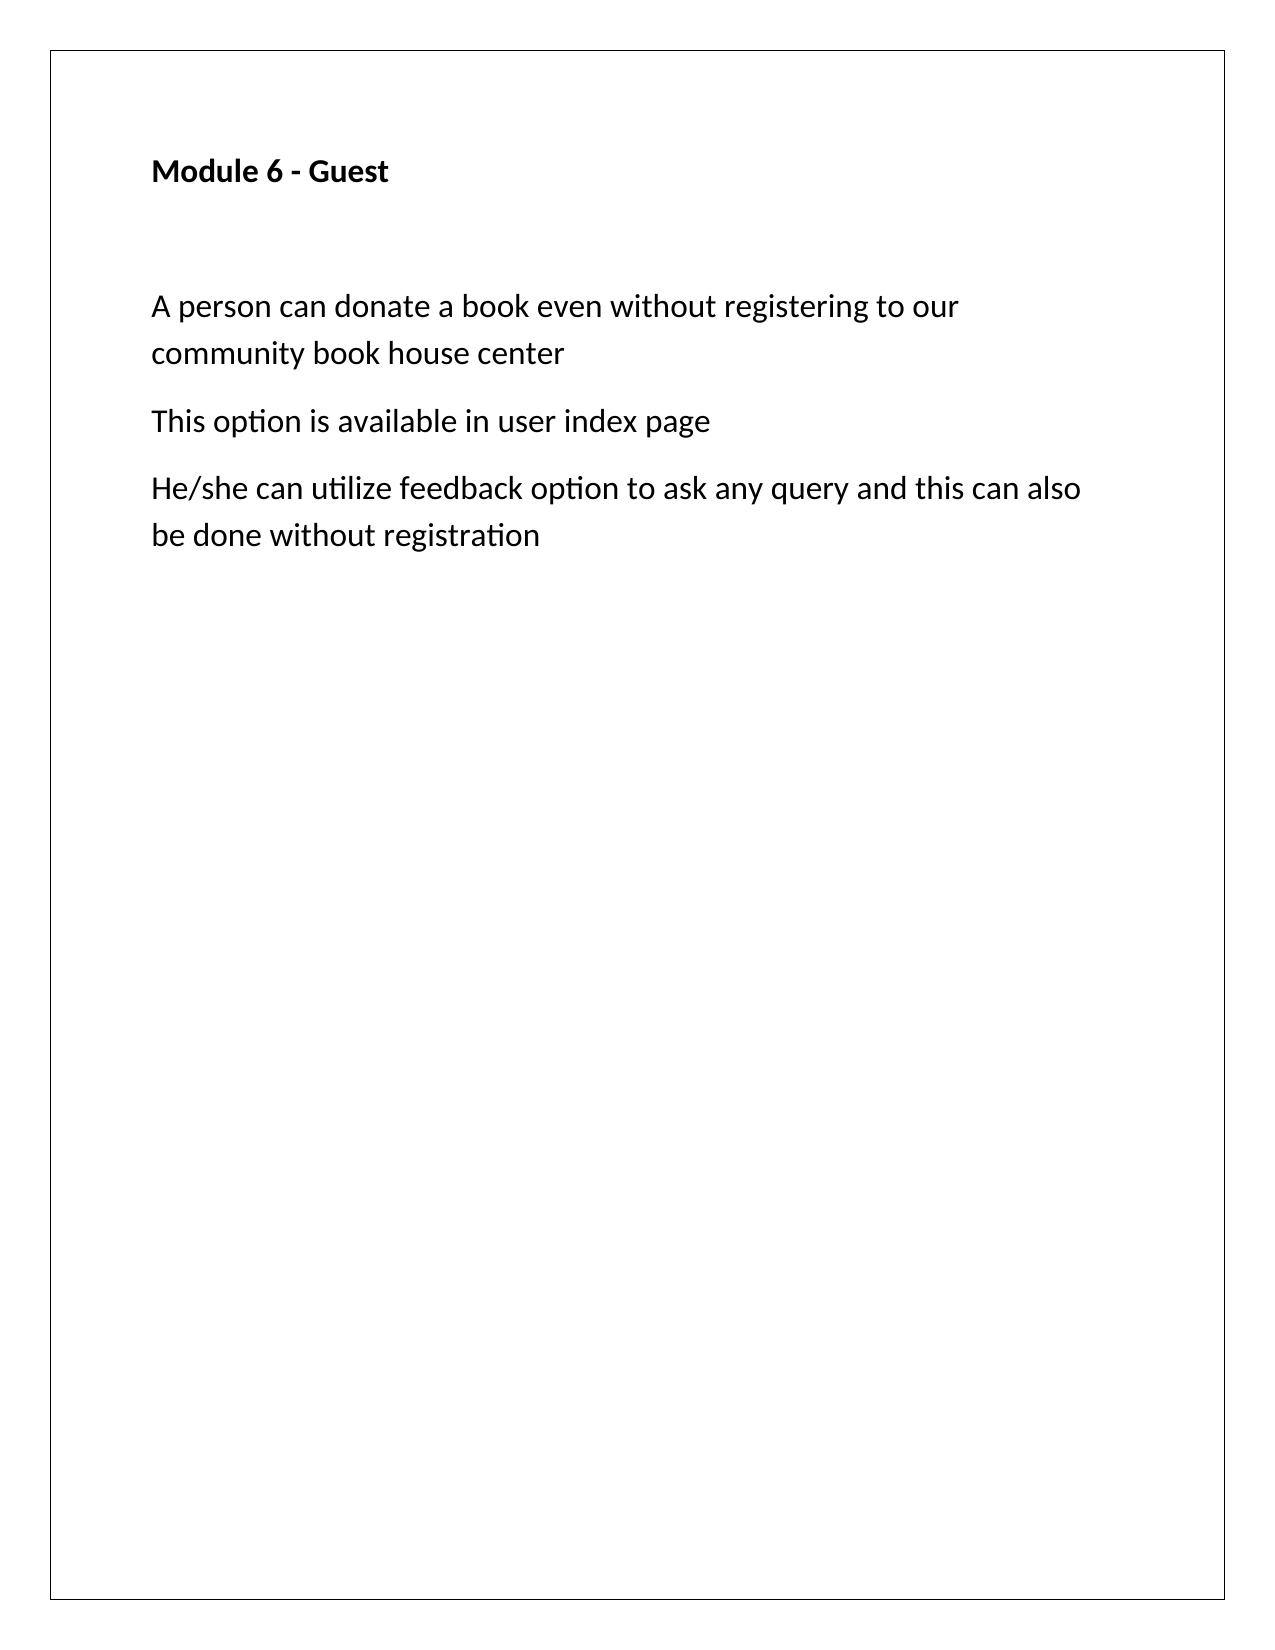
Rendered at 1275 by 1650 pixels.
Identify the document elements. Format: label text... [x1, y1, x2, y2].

text A person can donate a book even without registering to our community book house center [151, 285, 1086, 373]
text Module 6 - Guest [151, 150, 1086, 191]
text He/she can utilize feedback option to ask any query and this can also be done without registration [151, 467, 1086, 555]
text This option is available in user index page [151, 399, 1086, 440]
